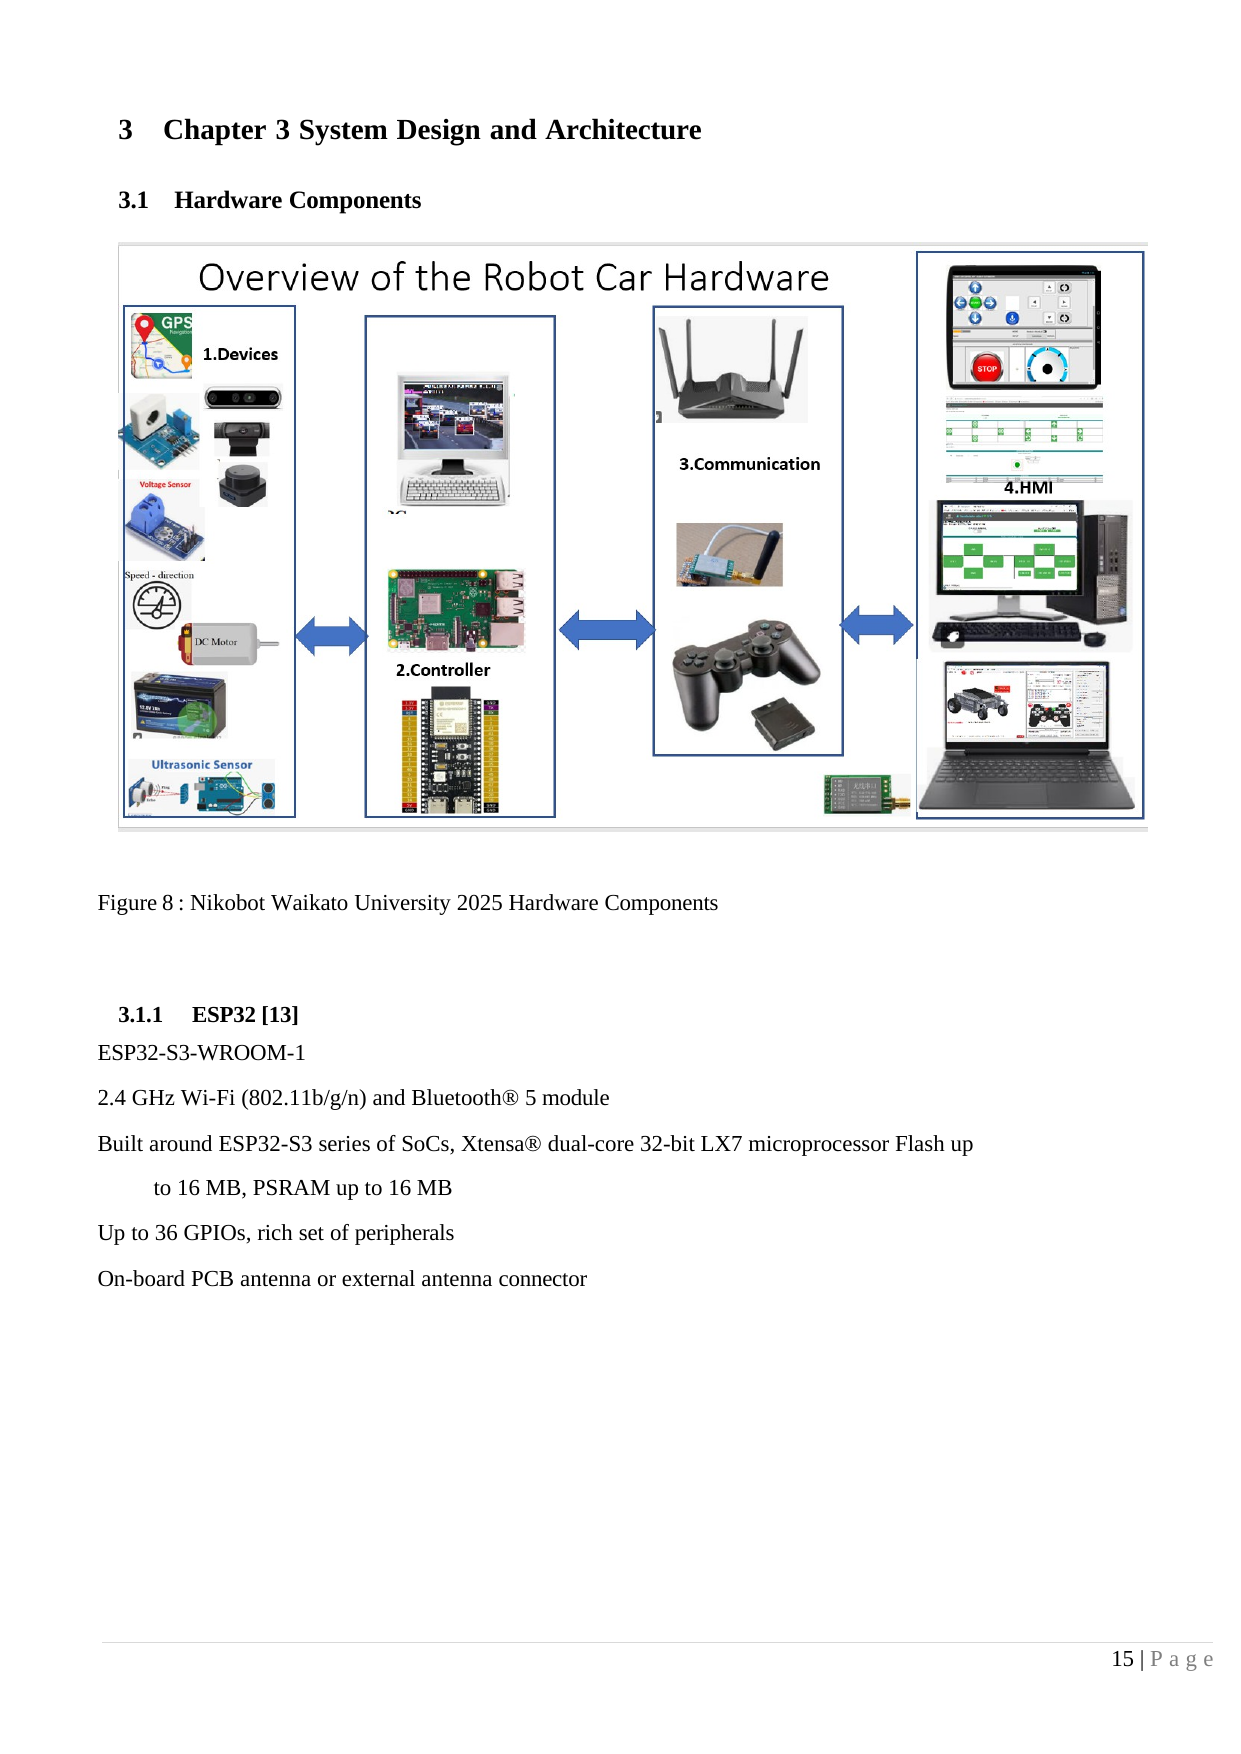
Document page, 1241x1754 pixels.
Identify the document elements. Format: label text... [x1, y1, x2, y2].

subtitle ESP32 [13] [118, 1001, 1213, 1028]
text ESP32-S3-WROOM-1 [97, 1039, 1213, 1066]
text On-board PCB antenna or external antenna connector [97, 1264, 1213, 1291]
subtitle Chapter 3 System Design and Architecture [118, 112, 1213, 145]
subtitle Hardware Components [118, 185, 1213, 214]
picture [118, 242, 1148, 832]
text 2.4 GHz Wi-Fi (802.11b/g/n) and Bluetooth® 5 module [97, 1084, 1213, 1111]
text Built around ESP32-S3 series of SoCs, Xtensa® dual-core 32-bit LX7 microprocessor Flash up to 16 MB, PSRAM up to 16 MB [97, 1129, 982, 1201]
text Figure 8 : Nikobot Waikato University 2025 Hardware Components [97, 889, 1213, 915]
text Up to 36 GPIOs, rich set of peripherals [97, 1219, 1213, 1246]
